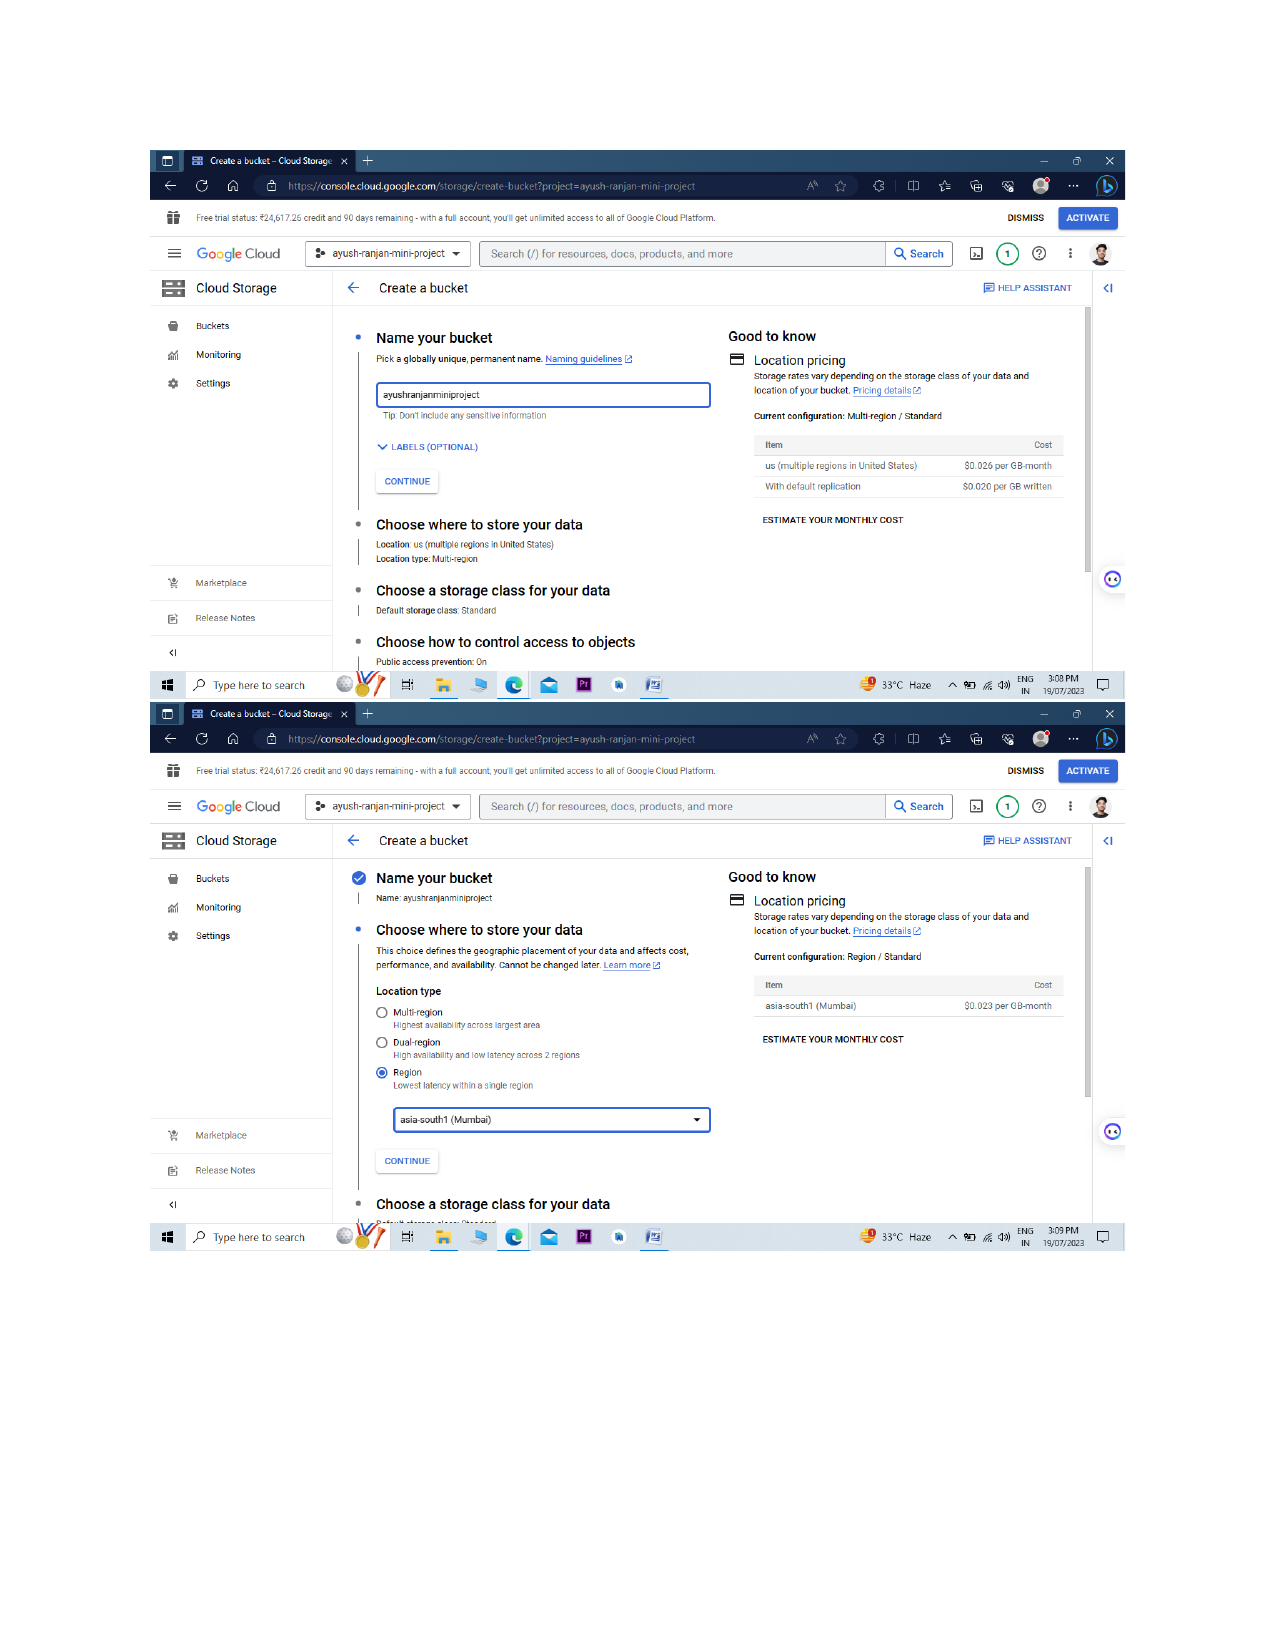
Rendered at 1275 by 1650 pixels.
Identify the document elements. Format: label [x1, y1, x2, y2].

picture [150, 702, 1125, 1251]
picture [150, 150, 1125, 699]
